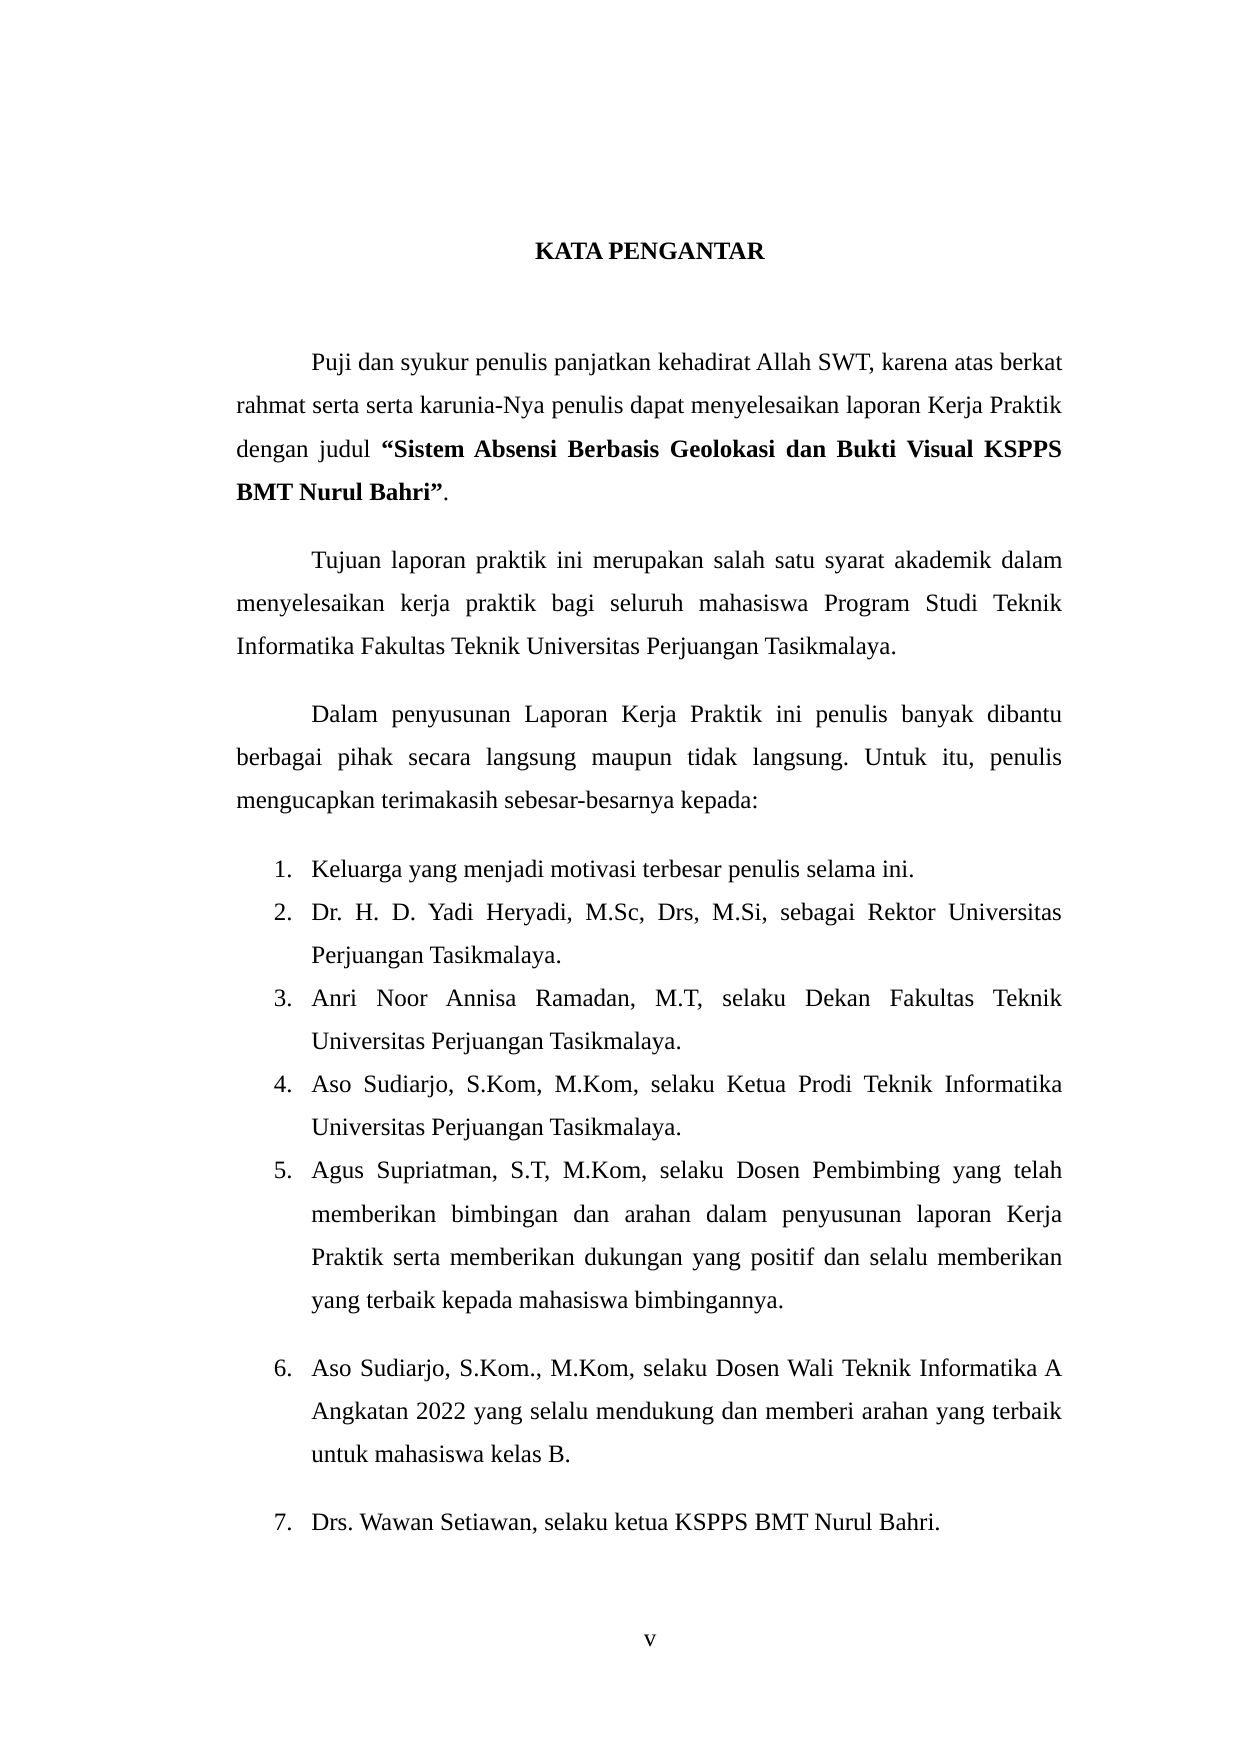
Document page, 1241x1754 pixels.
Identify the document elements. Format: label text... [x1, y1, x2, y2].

list Aso Sudiarjo, S.Kom, M.Kom, selaku Ketua Prodi Teknik Informatika Universitas Perjuangan Tasikmalaya. [274, 1069, 1063, 1141]
list Agus Supriatman, S.T, M.Kom, selaku Dosen Pembimbing yang telah memberikan bimbingan dan arahan dalam penyusunan laporan Kerja Praktik serta memberikan dukungan yang positif dan selalu memberikan yang terbaik kepada mahasiswa bimbingannya. [274, 1156, 1063, 1314]
list Anri Noor Annisa Ramadan, M.T, selaku Dekan Fakultas Teknik Universitas Perjuangan Tasikmalaya. [274, 983, 1063, 1055]
list KATA PENGANTAR [236, 236, 1063, 265]
list Aso Sudiarjo, S.Kom., M.Kom, selaku Dosen Wali Teknik Informatika A Angkatan 2022 yang selalu mendukung dan memberi arahan yang terbaik untuk mahasiswa kelas B. [274, 1353, 1063, 1468]
list Keluarga yang menjadi motivasi terbesar penulis selama ini. [274, 854, 1063, 882]
text Puji dan syukur penulis panjatkan kehadirat Allah SWT, karena atas berkat rahmat serta serta karunia-Nya penulis dapat menyelesaikan laporan Kerja Praktik dengan judul “Sistem Absensi Berbasis Geolokasi dan Bukti Visual KSPPS BMT Nurul Bahri”. [236, 347, 1063, 506]
list Dr. H. D. Yadi Heryadi, M.Sc, Drs, M.Si, sebagai Rektor Universitas Perjuangan Tasikmalaya. [274, 897, 1063, 969]
list Drs. Wawan Setiawan, selaku ketua KSPPS BMT Nurul Bahri. [274, 1507, 1063, 1536]
text Dalam penyusunan Laporan Kerja Praktik ini penulis banyak dibantu berbagai pihak secara langsung maupun tidak langsung. Untuk itu, penulis mengucapkan terimakasih sebesar-besarnya kepada: [236, 699, 1063, 814]
text Tujuan laporan praktik ini merupakan salah satu syarat akademik dalam menyelesaikan kerja praktik bagi seluruh mahasiswa Program Studi Teknik Informatika Fakultas Teknik Universitas Perjuangan Tasikmalaya. [236, 545, 1063, 660]
